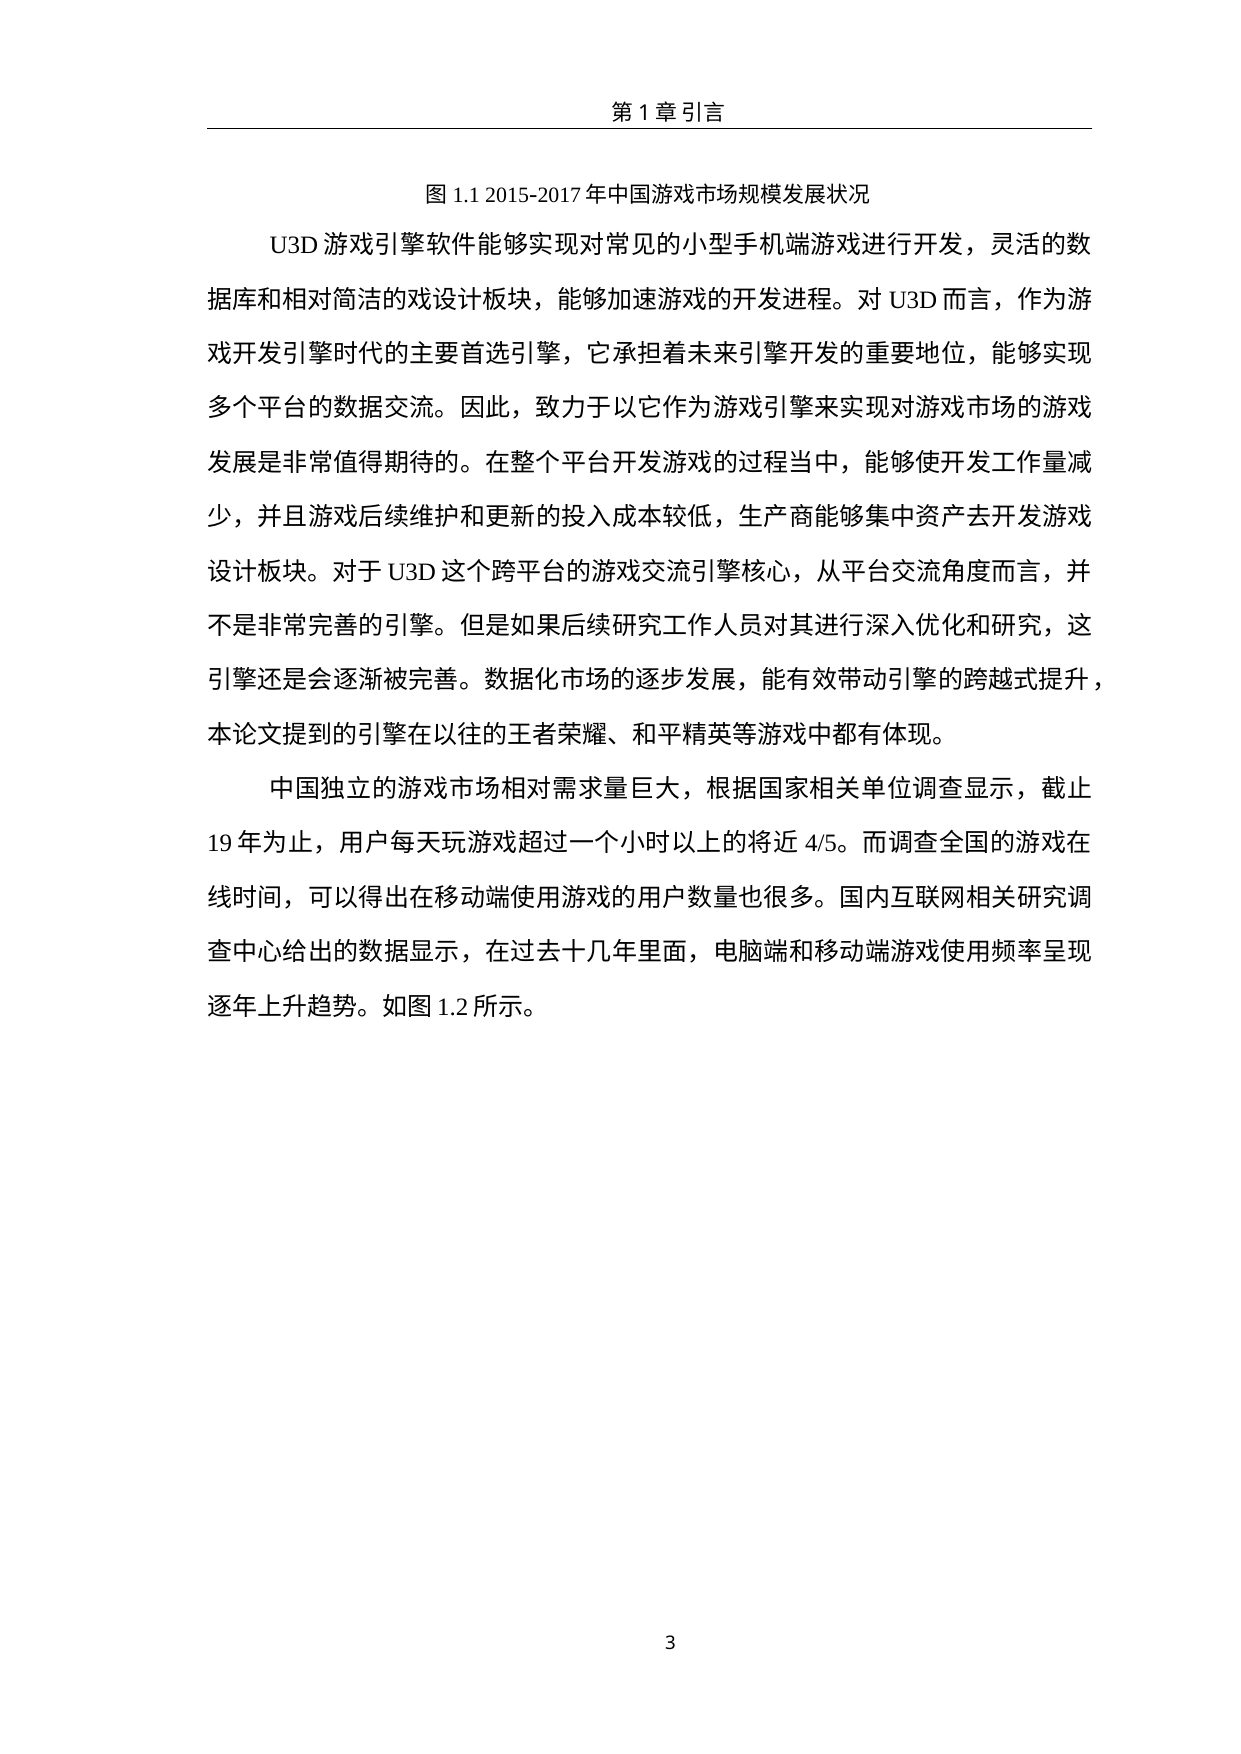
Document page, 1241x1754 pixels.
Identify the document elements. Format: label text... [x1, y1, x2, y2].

text U3D游戏引擎软件能够实现对常见的小型手机端游戏进行开发，灵活的数据库和相对简洁的戏设计板块，能够加速游戏的开发进程。对U3D而言，作为游戏开发引擎时代的主要首选引擎，它承担着未来引擎开发的重要地位，能够实现多个平台的数据交流。因此，致力于以它作为游戏引擎来实现对游戏市场的游戏发展是非常值得期待的。在整个平台开发游戏的过程当中，能够使开发工作量减少，并且游戏后续维护和更新的投入成本较低，生产商能够集中资产去开发游戏设计板块。对于U3D这个跨平台的游戏交流引擎核心，从平台交流角度而言，并不是非常完善的引擎。但是如果后续研究工作人员对其进行深入优化和研究，这引擎还是会逐渐被完善。数据化市场的逐步发展，能有效带动引擎的跨越式提升，本论文提到的引擎在以往的王者荣耀、和平精英等游戏中都有体现。 [207, 225, 1092, 750]
text 中国独立的游戏市场相对需求量巨大，根据国家相关单位调查显示，截止19年为止，用户每天玩游戏超过一个小时以上的将近4/5。而调查全国的游戏在线时间，可以得出在移动端使用游戏的用户数量也很多。国内互联网相关研究调查中心给出的数据显示，在过去十几年里面，电脑端和移动端游戏使用频率呈现逐年上升趋势。如图1.2所示。 [207, 768, 1092, 1022]
text 图 1.1 2015-2017年中国游戏市场规模发展状况 [207, 177, 1092, 209]
